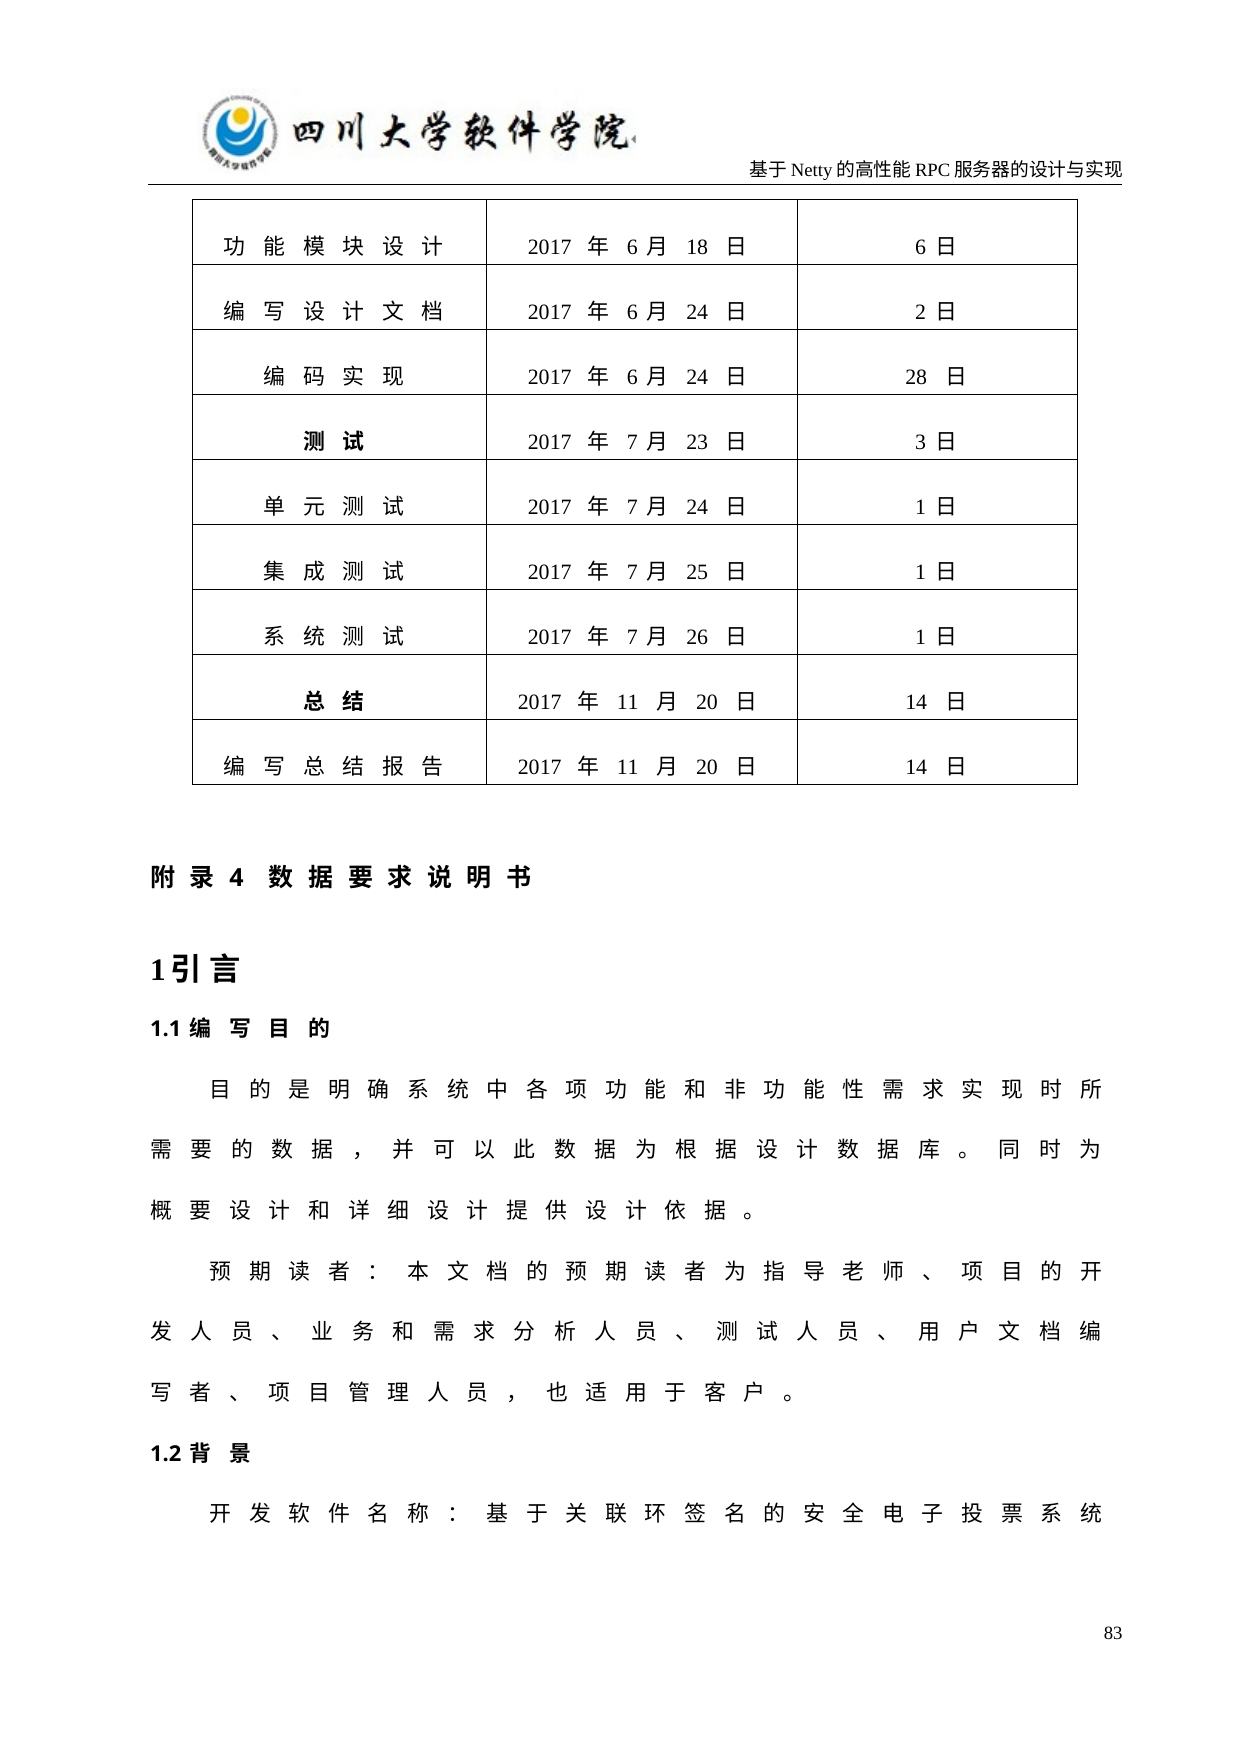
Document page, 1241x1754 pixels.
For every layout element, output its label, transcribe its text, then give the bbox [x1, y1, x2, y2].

table_cell 2017年7月25日 [487, 525, 797, 588]
table_cell 2017年11月20日 [487, 720, 797, 783]
text 目的是明确系统中各项功能和非功能性需求实现时所需要的数据，并可以此数据为根据设计数据库。同时为概要设计和详细设计提供设计依据。 [150, 1057, 1120, 1239]
table_cell 3日 [798, 395, 1077, 458]
table_cell 编写设计文档 [193, 265, 486, 328]
table_cell 总结 [193, 655, 486, 718]
table_cell 编码实现 [193, 330, 486, 393]
table_cell 2017年6月24日 [487, 265, 797, 328]
table_cell 14日 [798, 720, 1077, 783]
table_cell 系统测试 [193, 590, 486, 653]
table_cell 2017年7月24日 [487, 460, 797, 523]
picture [197, 88, 639, 177]
table_cell 单元测试 [193, 460, 486, 523]
table_cell 28日 [798, 330, 1077, 393]
table_cell 2017年7月26日 [487, 590, 797, 653]
table_cell 1日 [798, 460, 1077, 523]
text 预期读者：本文档的预期读者为指导老师、项目的开发人员、业务和需求分析人员、测试人员、用户文档编写者、项目管理人员，也适用于客户。 [150, 1239, 1120, 1421]
table_cell 功能模块设计 [193, 200, 486, 263]
table_cell 14日 [798, 655, 1077, 718]
table_cell 测试 [193, 395, 486, 458]
table_cell 2017年6月18日 [487, 200, 797, 263]
table_cell 2日 [798, 265, 1077, 328]
table_cell 1日 [798, 590, 1077, 653]
table_cell 2017年7月23日 [487, 395, 797, 458]
text 1.2背景 [150, 1421, 1120, 1482]
table_cell 2017年6月24日 [487, 330, 797, 393]
subtitle 1引言 [150, 936, 1120, 997]
table_cell 集成测试 [193, 525, 486, 588]
text 开发软件名称：基于关联环签名的安全电子投票系统 [150, 1482, 1120, 1542]
table_cell 6日 [798, 200, 1077, 263]
text 1.1编写目的 [150, 997, 1120, 1057]
table_cell 2017年11月20日 [487, 655, 797, 718]
table_cell 1日 [798, 525, 1077, 588]
subtitle 附录4 数据要求说明书 [150, 845, 1120, 906]
table_cell 编写总结报告 [193, 720, 486, 783]
